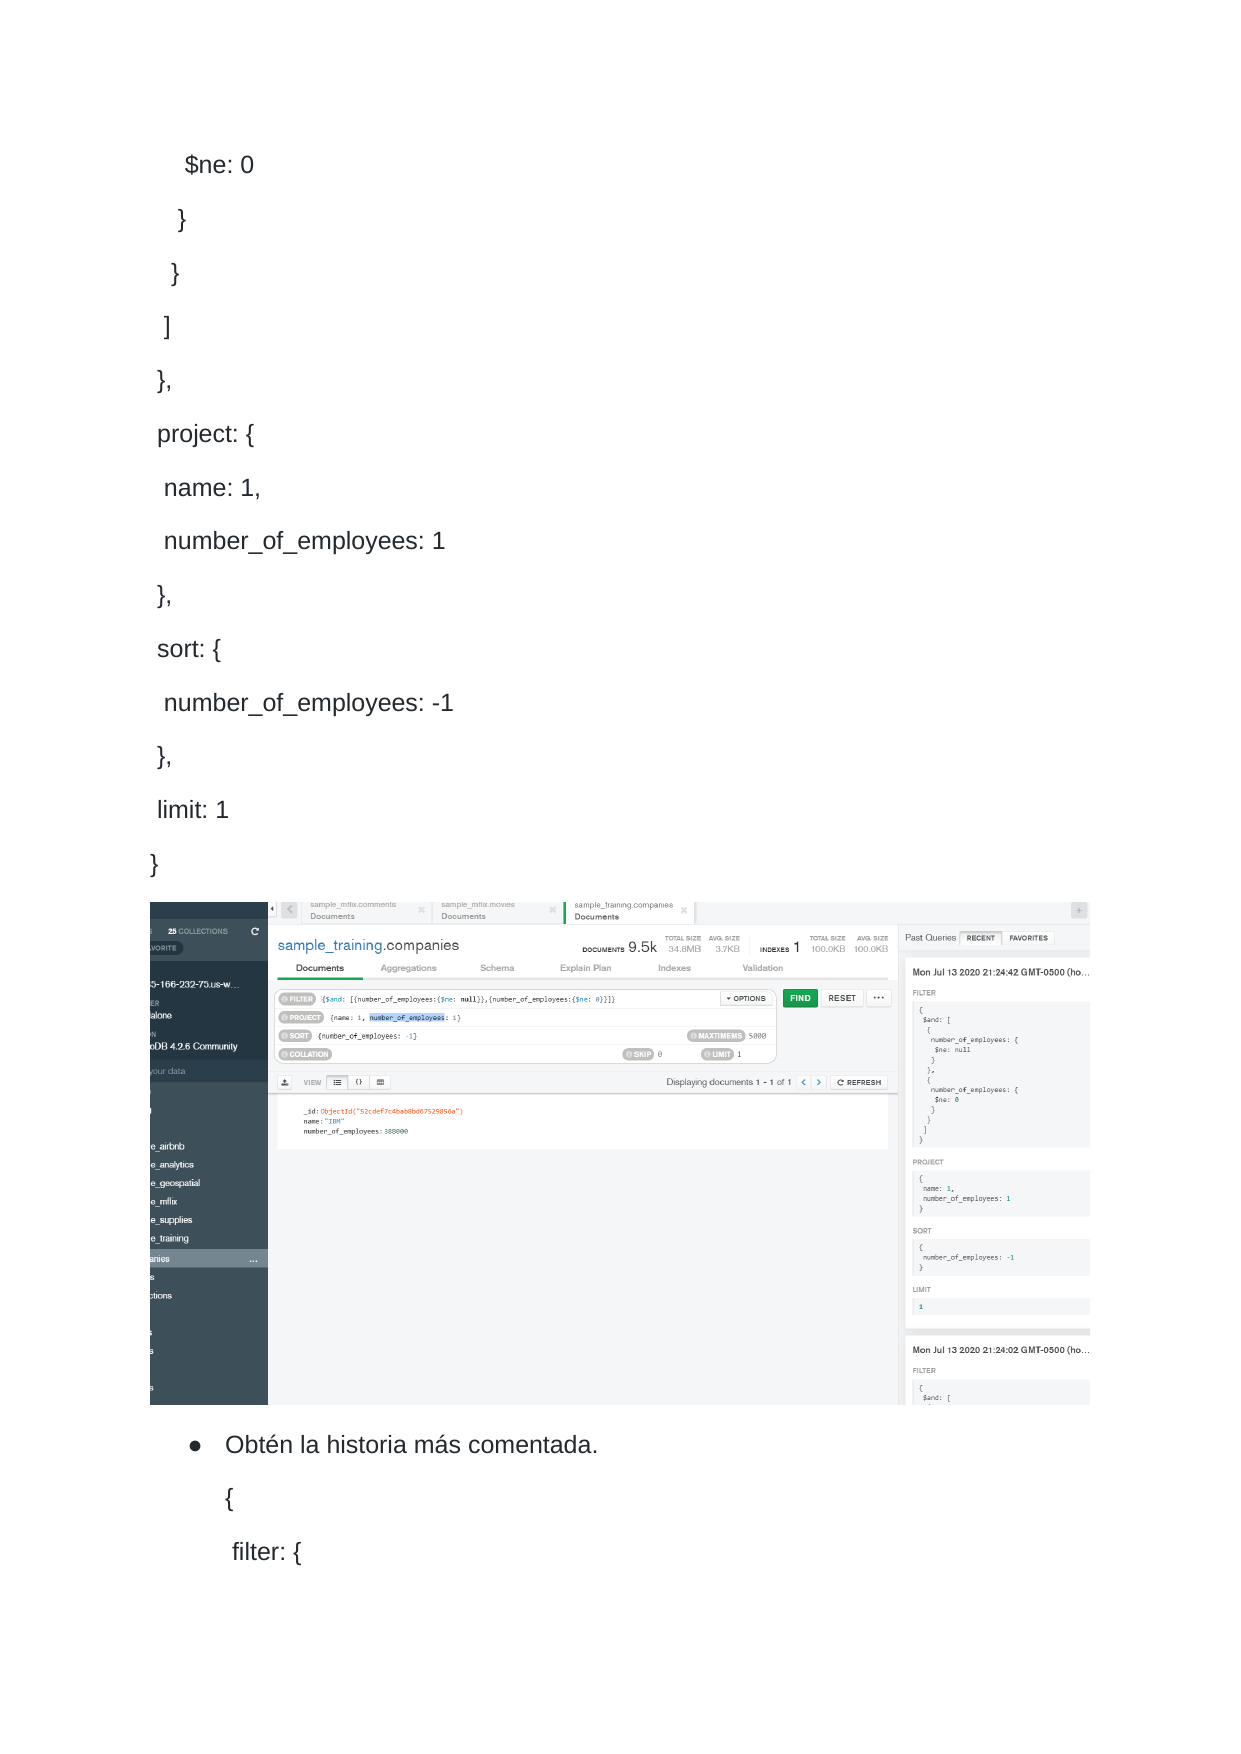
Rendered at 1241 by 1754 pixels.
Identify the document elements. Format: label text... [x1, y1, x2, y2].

text number_of_employees: -1 [150, 687, 1090, 716]
text ] [150, 311, 1090, 340]
text sort: { [150, 634, 1090, 662]
text $ne: 0 [150, 150, 1090, 179]
text }, [150, 365, 1090, 394]
list Obtén la historia más comentada. [187, 1429, 1090, 1458]
text } [150, 257, 1090, 286]
text project: { [150, 419, 1090, 447]
text filter: { [225, 1537, 1090, 1566]
text limit: 1 [150, 795, 1090, 824]
text } [150, 204, 1090, 232]
text { [225, 1483, 1090, 1512]
text } [150, 849, 1090, 877]
text }, [150, 580, 1090, 609]
text }, [150, 741, 1090, 770]
text number_of_employees: 1 [150, 526, 1090, 555]
picture [150, 902, 1091, 1405]
text name: 1, [150, 472, 1090, 501]
